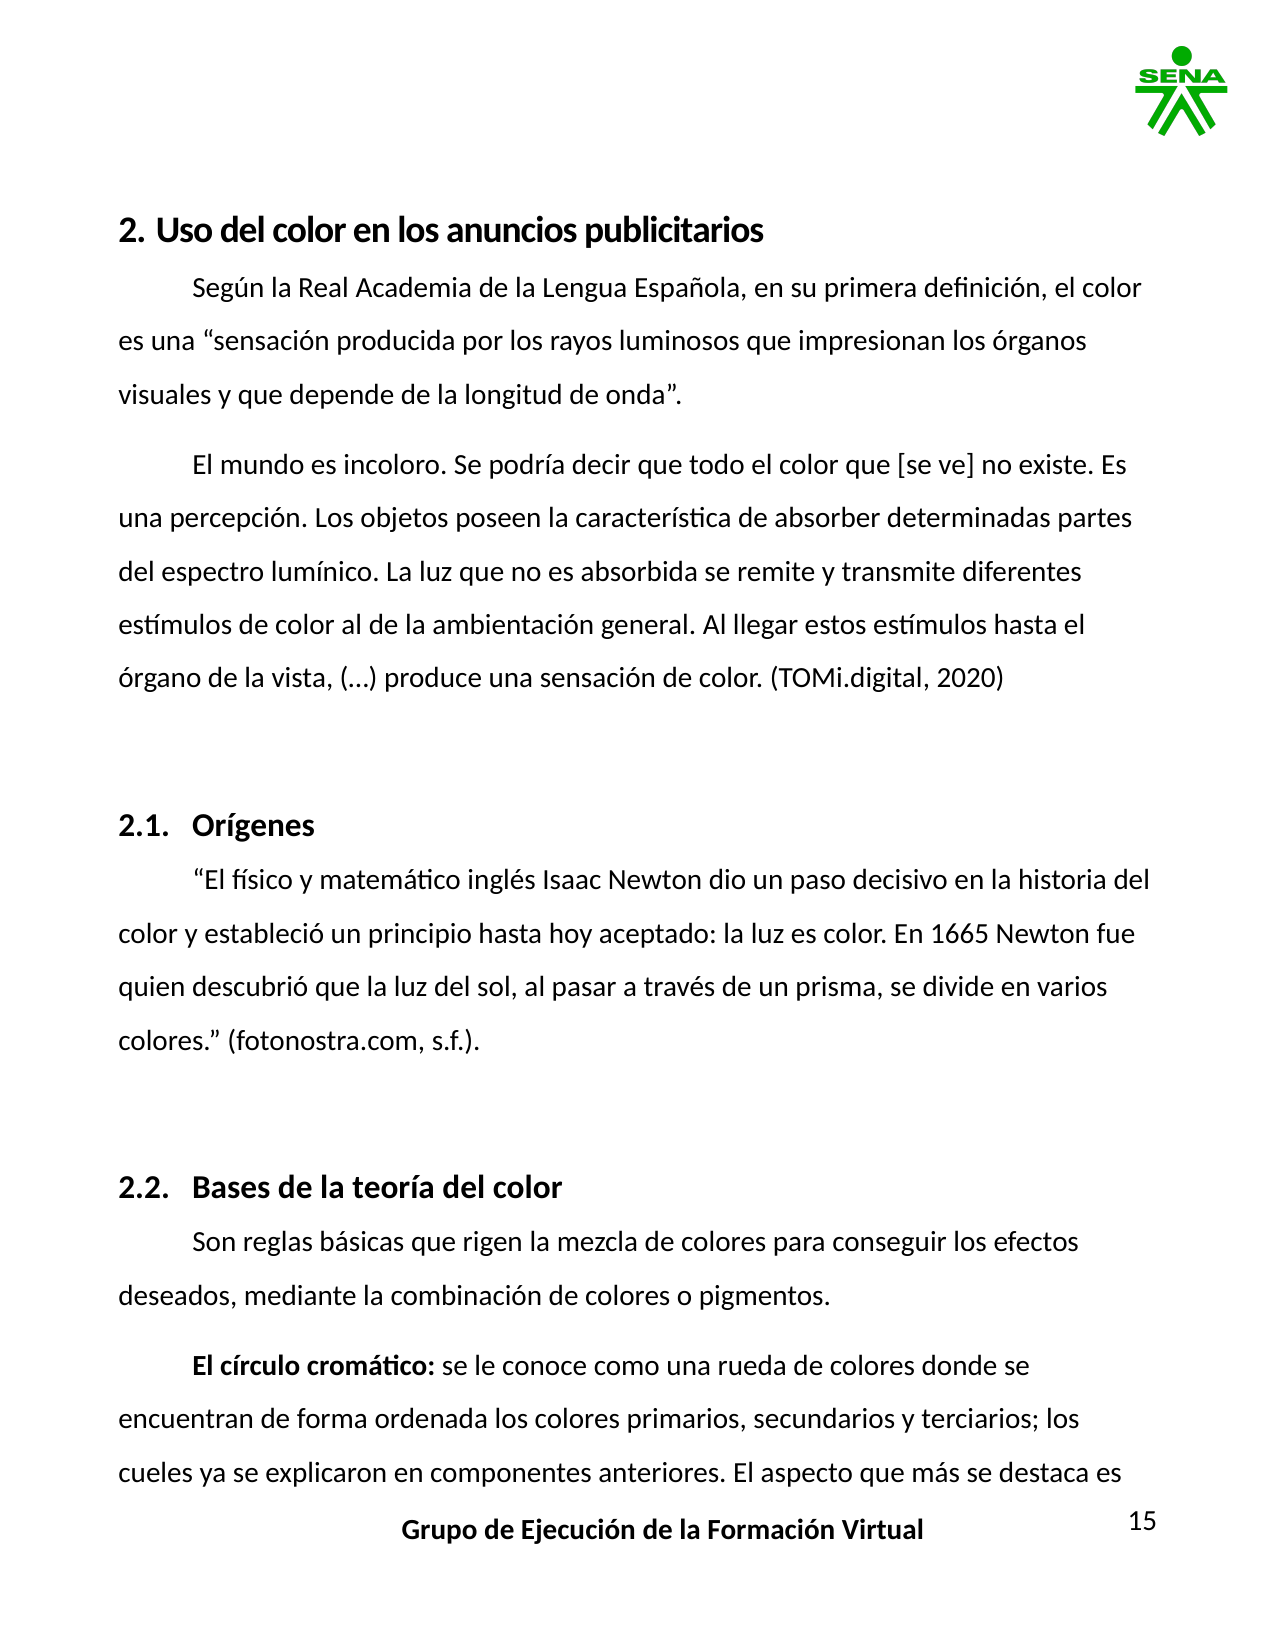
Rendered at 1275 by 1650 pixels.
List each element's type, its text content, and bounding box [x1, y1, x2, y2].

picture [1135, 46, 1228, 136]
text El mundo es incoloro. Se podría decir que todo el color que [se ve] no existe. Es una percepción. Los objetos poseen la característica de absorber determinadas partes del espectro lumínico. La luz que no es absorbida se remite y transmite diferentes estímulos de color al de la ambientación general. Al llegar estos estímulos hasta el órgano de la vista, (…) produce una sensación de color. (TOMi.digital, 2020) [118, 446, 1157, 695]
text Según la Real Academia de la Lengua Española, en su primera definición, el color es una “sensación producida por los rayos luminosos que impresionan los órganos visuales y que depende de la longitud de onda”. [118, 269, 1157, 411]
subtitle Orígenes [118, 804, 1157, 845]
subtitle Uso del color en los anuncios publicitarios [118, 206, 1157, 252]
text Son reglas básicas que rigen la mezcla de colores para conseguir los efectos deseados, mediante la combinación de colores o pigmentos. [118, 1223, 1157, 1312]
subtitle Bases de la teoría del color [118, 1166, 1157, 1207]
text “El físico y matemático inglés Isaac Newton dio un paso decisivo en la historia del color y estableció un principio hasta hoy aceptado: la luz es color. En 1665 Newton fue quien descubrió que la luz del sol, al pasar a través de un prisma, se divide en varios colores.” (fotonostra.com, s.f.). [118, 861, 1157, 1057]
